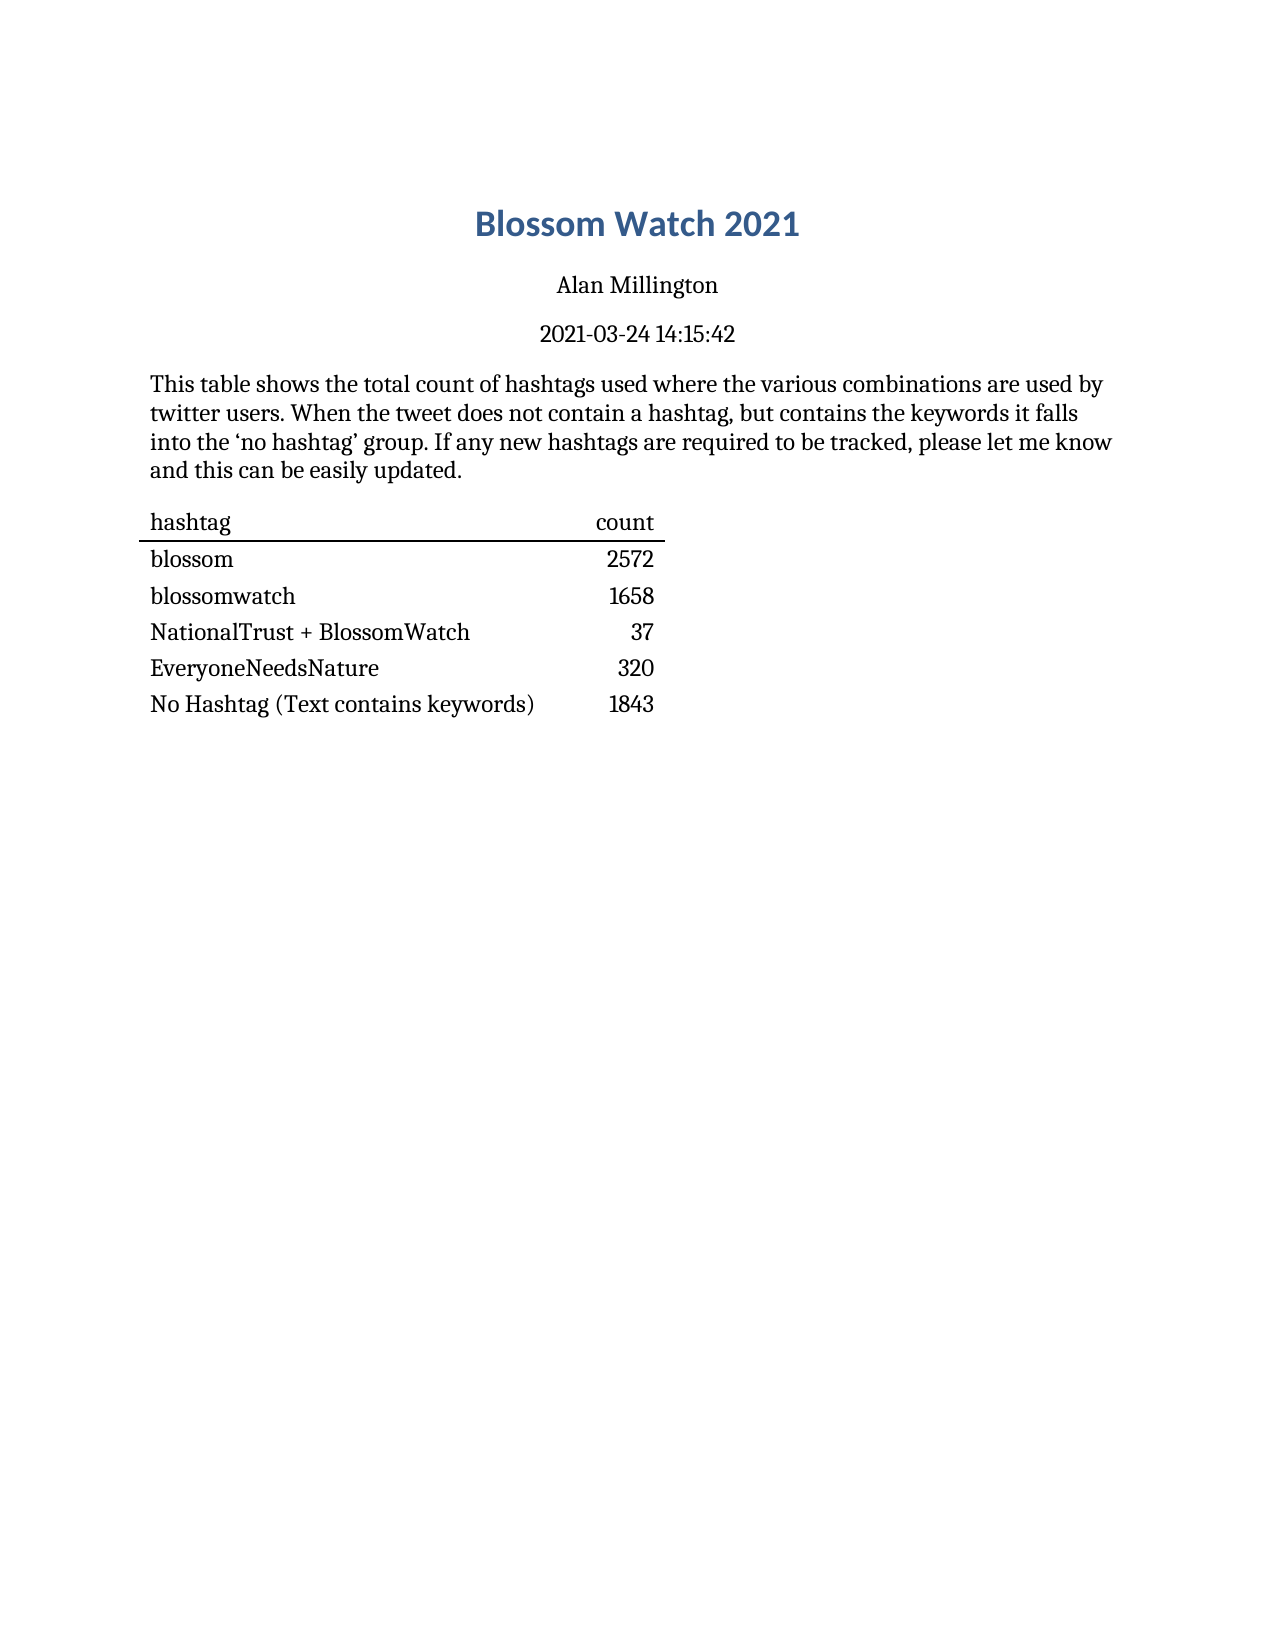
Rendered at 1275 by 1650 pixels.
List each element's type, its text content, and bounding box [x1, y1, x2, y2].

table_cell 2572 [557, 542, 665, 578]
table_header hashtag [139, 504, 557, 540]
table_cell EveryoneNeedsNature [139, 650, 557, 687]
table_cell 37 [557, 614, 665, 650]
text 2021-03-24 14:15:42 [150, 320, 1125, 349]
table_cell 320 [557, 650, 665, 687]
title Blossom Watch 2021 [150, 200, 1125, 246]
table_cell No Hashtag (Text contains keywords) [139, 687, 557, 723]
text Alan Millington [150, 271, 1125, 299]
table_cell 1843 [557, 687, 665, 723]
table_cell NationalTrust + BlossomWatch [139, 614, 557, 650]
text This table shows the total count of hashtags used where the various combinations are used by twitter users. When the tweet does not contain a hashtag, but contains the keywords it falls into the ‘no hashtag’ group. If any new hashtags are required to be tracked, please let me know and this can be easily updated. [150, 370, 1125, 485]
table_cell blossomwatch [139, 578, 557, 614]
table_header count [557, 504, 665, 540]
table_cell 1658 [557, 578, 665, 614]
table_cell blossom [139, 542, 557, 578]
